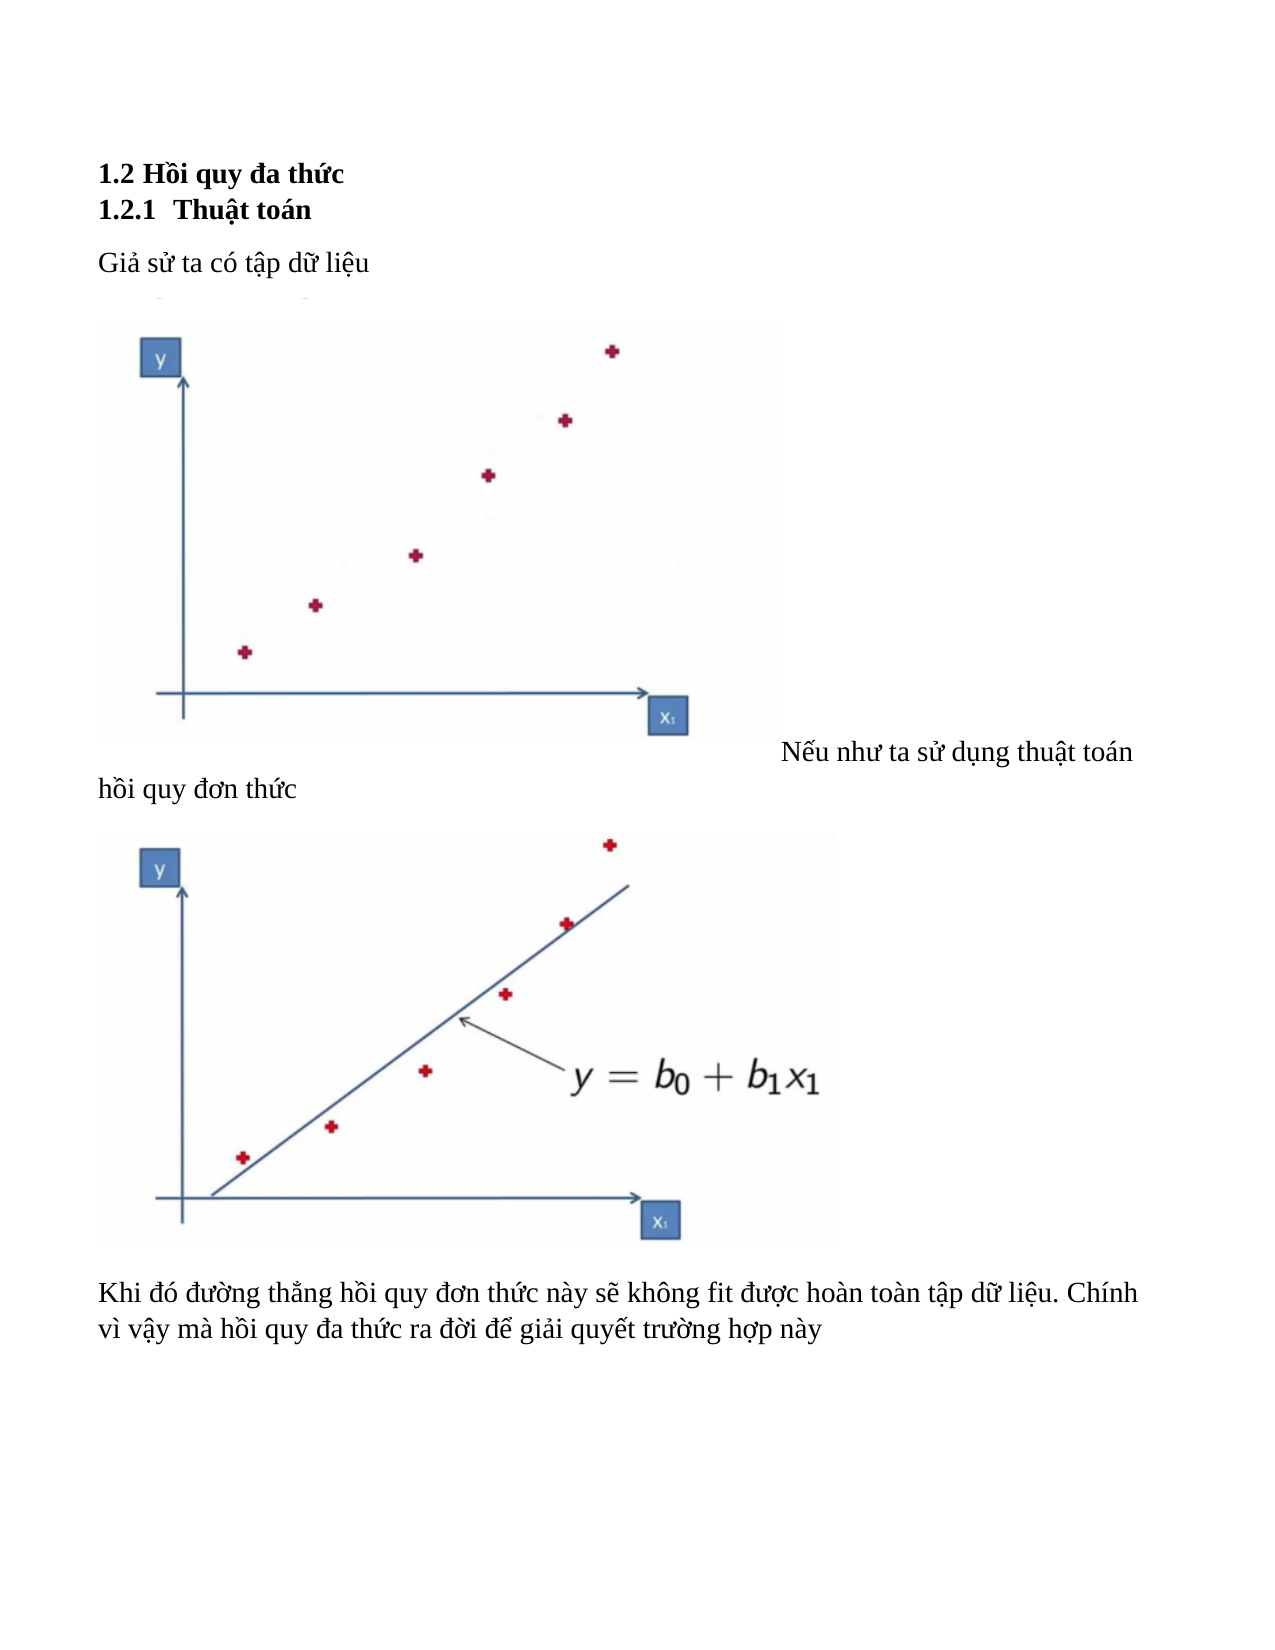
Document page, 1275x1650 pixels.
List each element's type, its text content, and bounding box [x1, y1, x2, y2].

text Khi đó đường thẳng hồi quy đơn thức này sẽ không fit được hoàn toàn tập dữ liệu. Chính vì vậy mà hồi quy đa thức ra đời để giải quyết trường hợp này [98, 1275, 1152, 1345]
picture [97, 823, 883, 1256]
list Thuật toán [98, 192, 1152, 226]
list Hồi quy đa thức [98, 156, 1152, 190]
text Giả sử ta có tập dữ liệu [98, 245, 1152, 279]
picture [97, 298, 781, 762]
